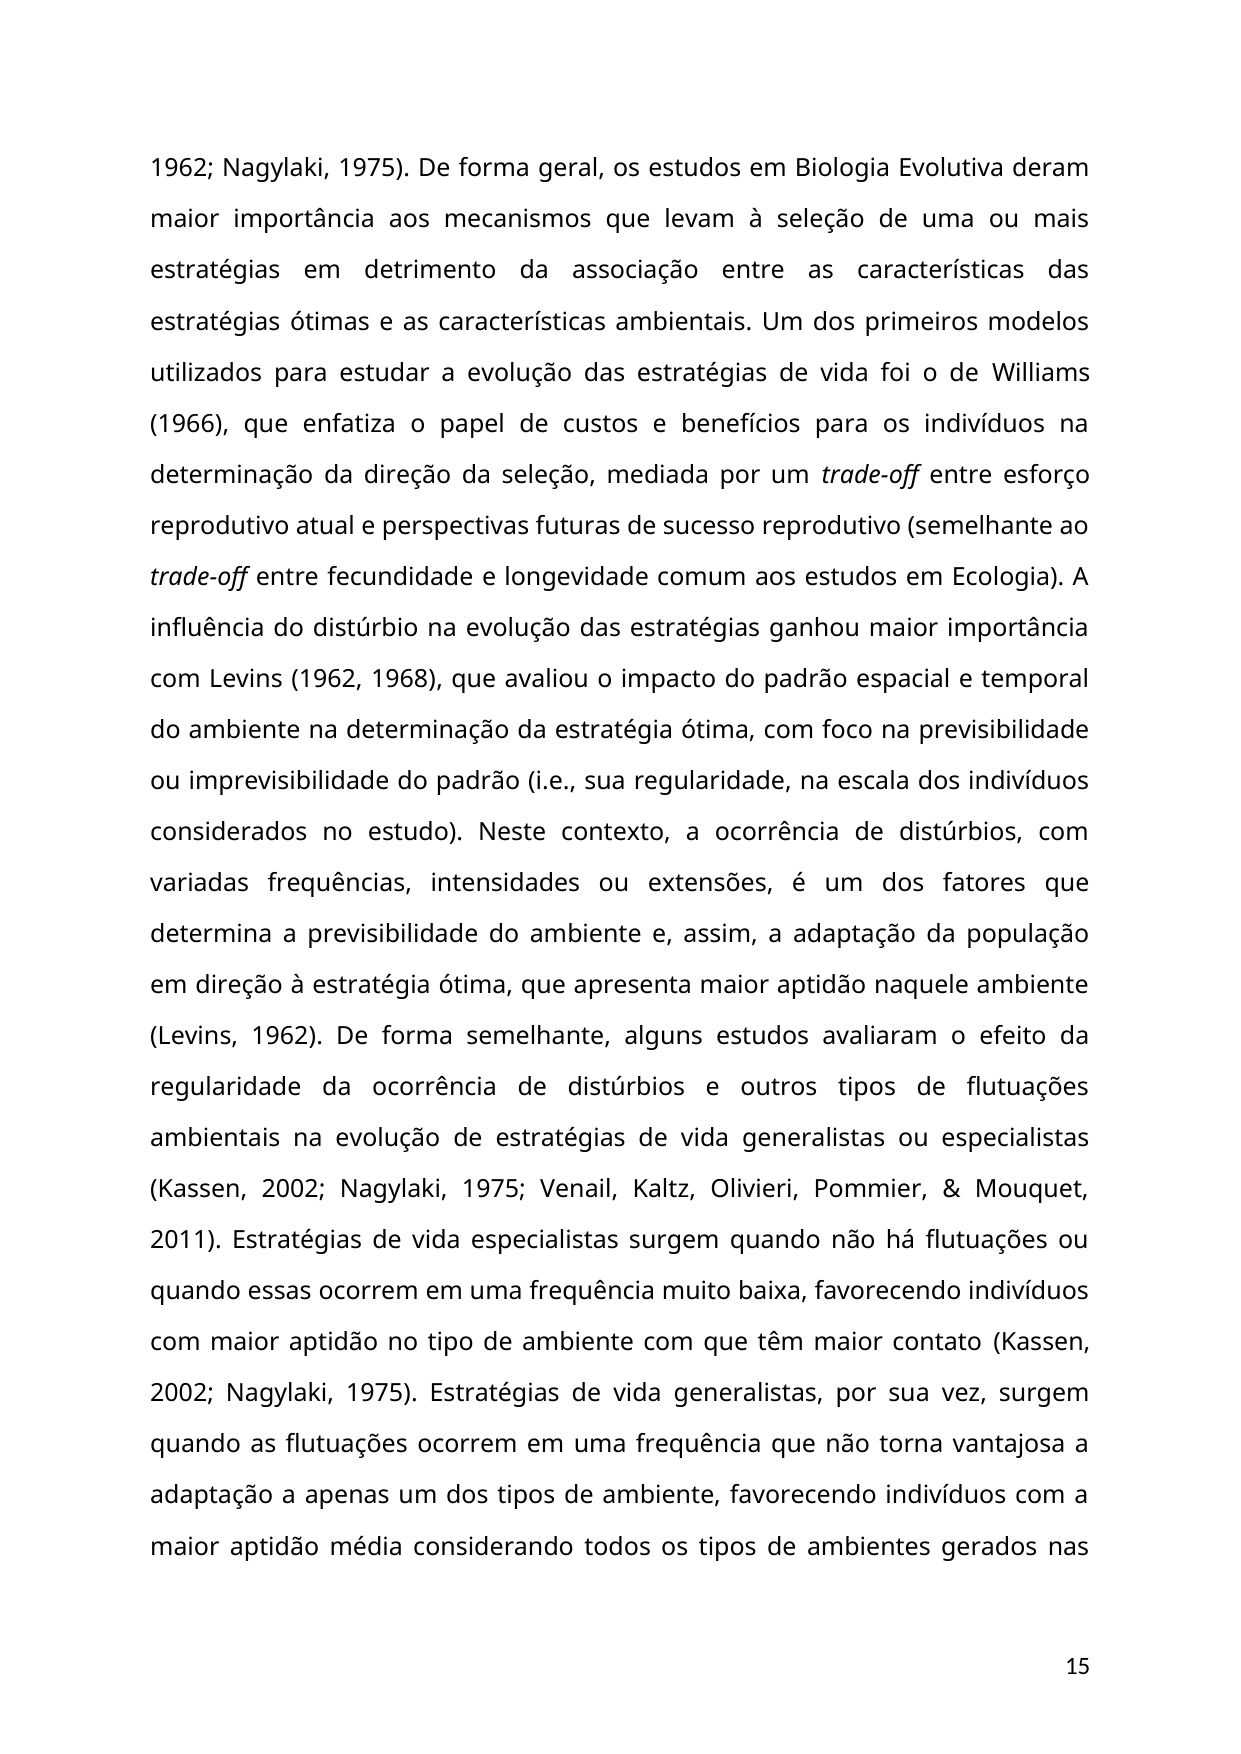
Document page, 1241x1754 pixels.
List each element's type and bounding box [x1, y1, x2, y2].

text [150, 150, 1090, 1562]
